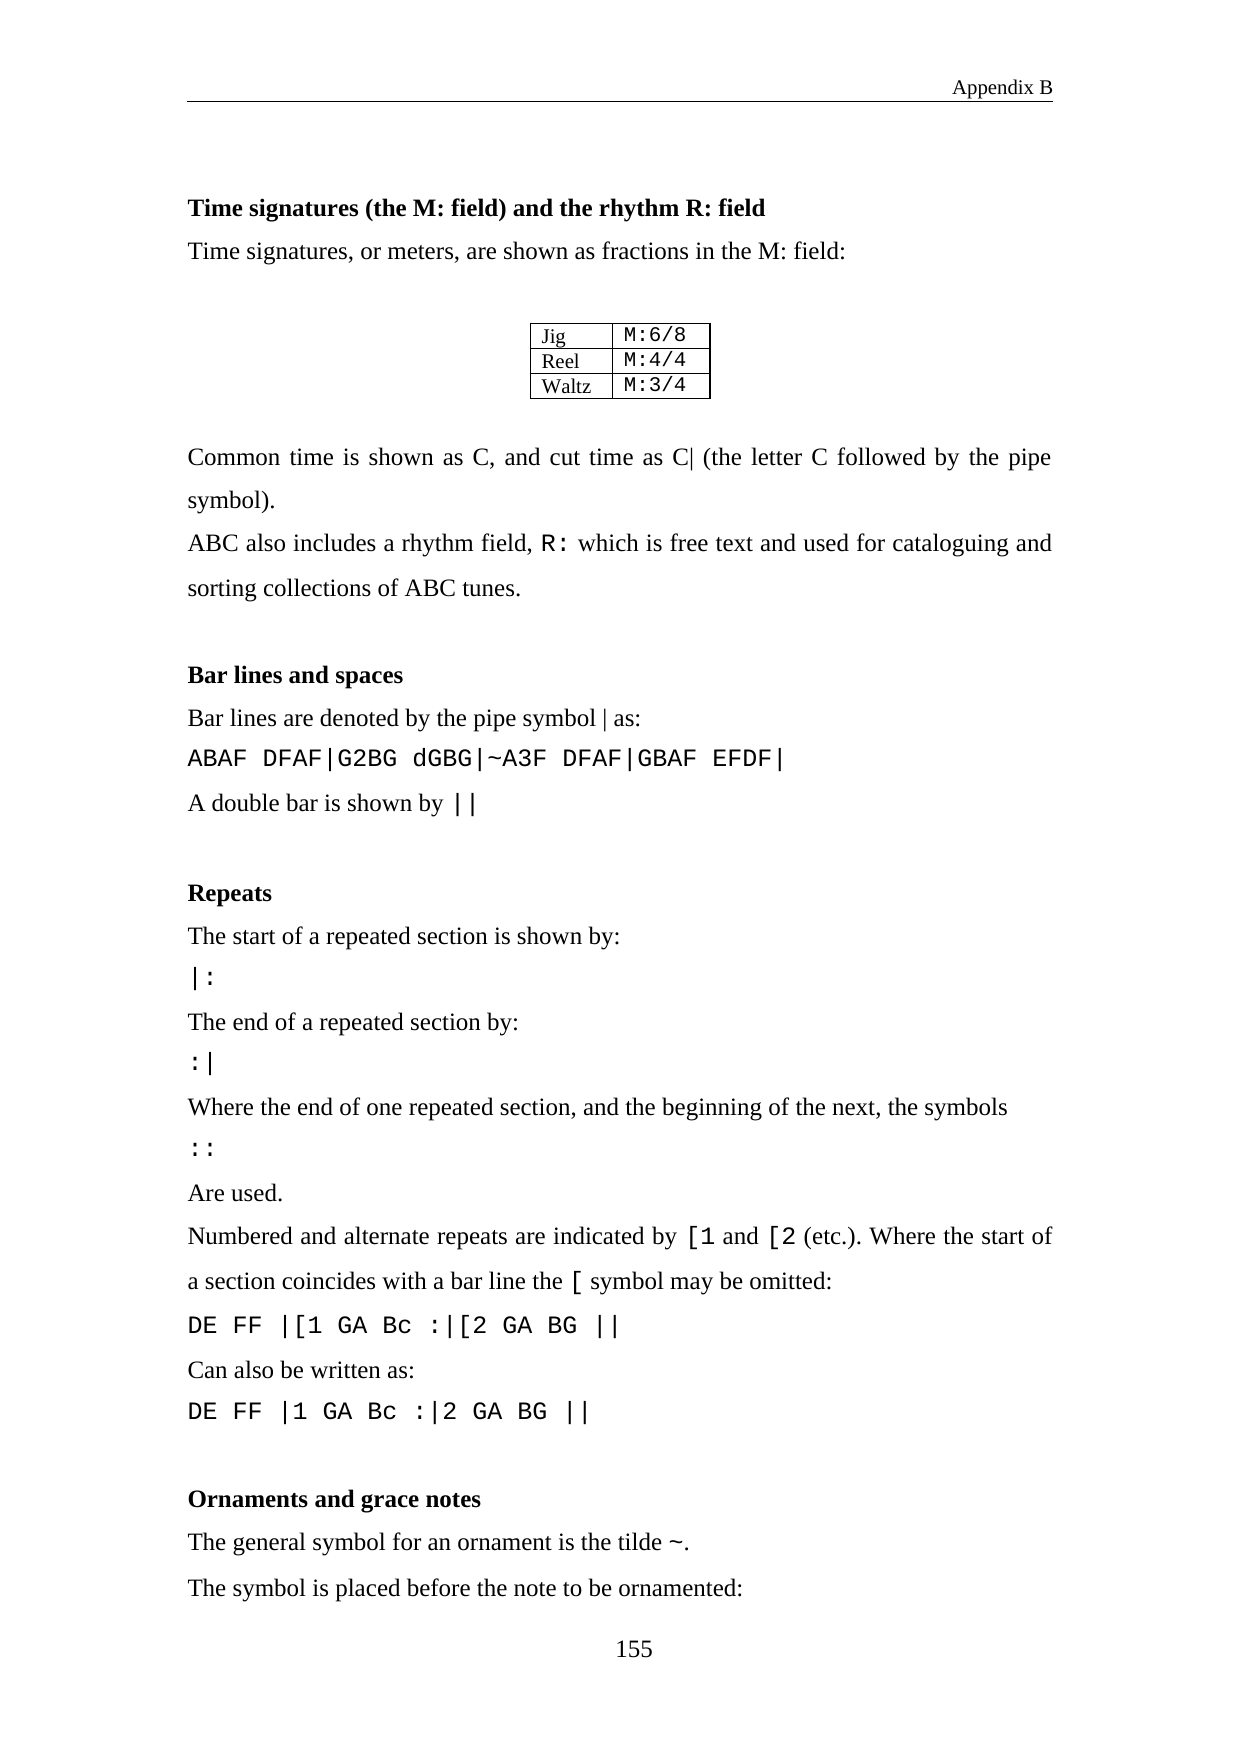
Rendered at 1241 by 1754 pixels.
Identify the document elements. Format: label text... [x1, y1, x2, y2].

text Bar lines and spaces [187, 660, 1053, 688]
text DE FF |1 GA Bc :|2 GA BG || [187, 1398, 1053, 1427]
text Where the end of one repeated section, and the beginning of the next, the symbols [187, 1092, 1053, 1121]
text Time signatures (the M: field) and the rhythm R: field [187, 193, 1053, 222]
text :| [187, 1050, 1053, 1078]
text Common time is shown as C, and cut time as C| (the letter C followed by the pipe symbol). [187, 442, 1053, 514]
text Can also be written as: [187, 1355, 1053, 1384]
text The symbol is placed before the note to be ornamented: [187, 1573, 1053, 1602]
text Are used. [187, 1178, 1053, 1207]
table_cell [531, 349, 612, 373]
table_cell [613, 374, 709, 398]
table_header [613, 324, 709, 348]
text ABC also includes a rhythm field, R: which is free text and used for cataloguing and sorting collections of ABC tunes. [187, 528, 1053, 602]
text Ornaments and grace notes [187, 1484, 1053, 1513]
text Numbered and alternate repeats are indicated by [1 and [2 (etc.). Where the start of a section coincides with a bar line the [ symbol may be omitted: [187, 1221, 1053, 1297]
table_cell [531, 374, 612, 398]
text Bar lines are denoted by the pipe symbol | as: [187, 703, 1053, 732]
text Repeats [187, 878, 1053, 907]
text Time signatures, or meters, are shown as fractions in the M: field: [187, 236, 1053, 265]
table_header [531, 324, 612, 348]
text The start of a repeated section is shown by: [187, 921, 1053, 950]
text ABAF DFAF|G2BG dGBG|~A3F DFAF|GBAF EFDF| [187, 746, 1053, 774]
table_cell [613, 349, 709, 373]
text A double bar is shown by || [187, 788, 1053, 819]
text DE FF |[1 GA Bc :|[2 GA BG || [187, 1313, 1053, 1341]
text :: [187, 1136, 1053, 1164]
text |: The end of a repeated section by: [187, 964, 1053, 1036]
text The general symbol for an ornament is the tilde ~. [187, 1527, 1053, 1558]
